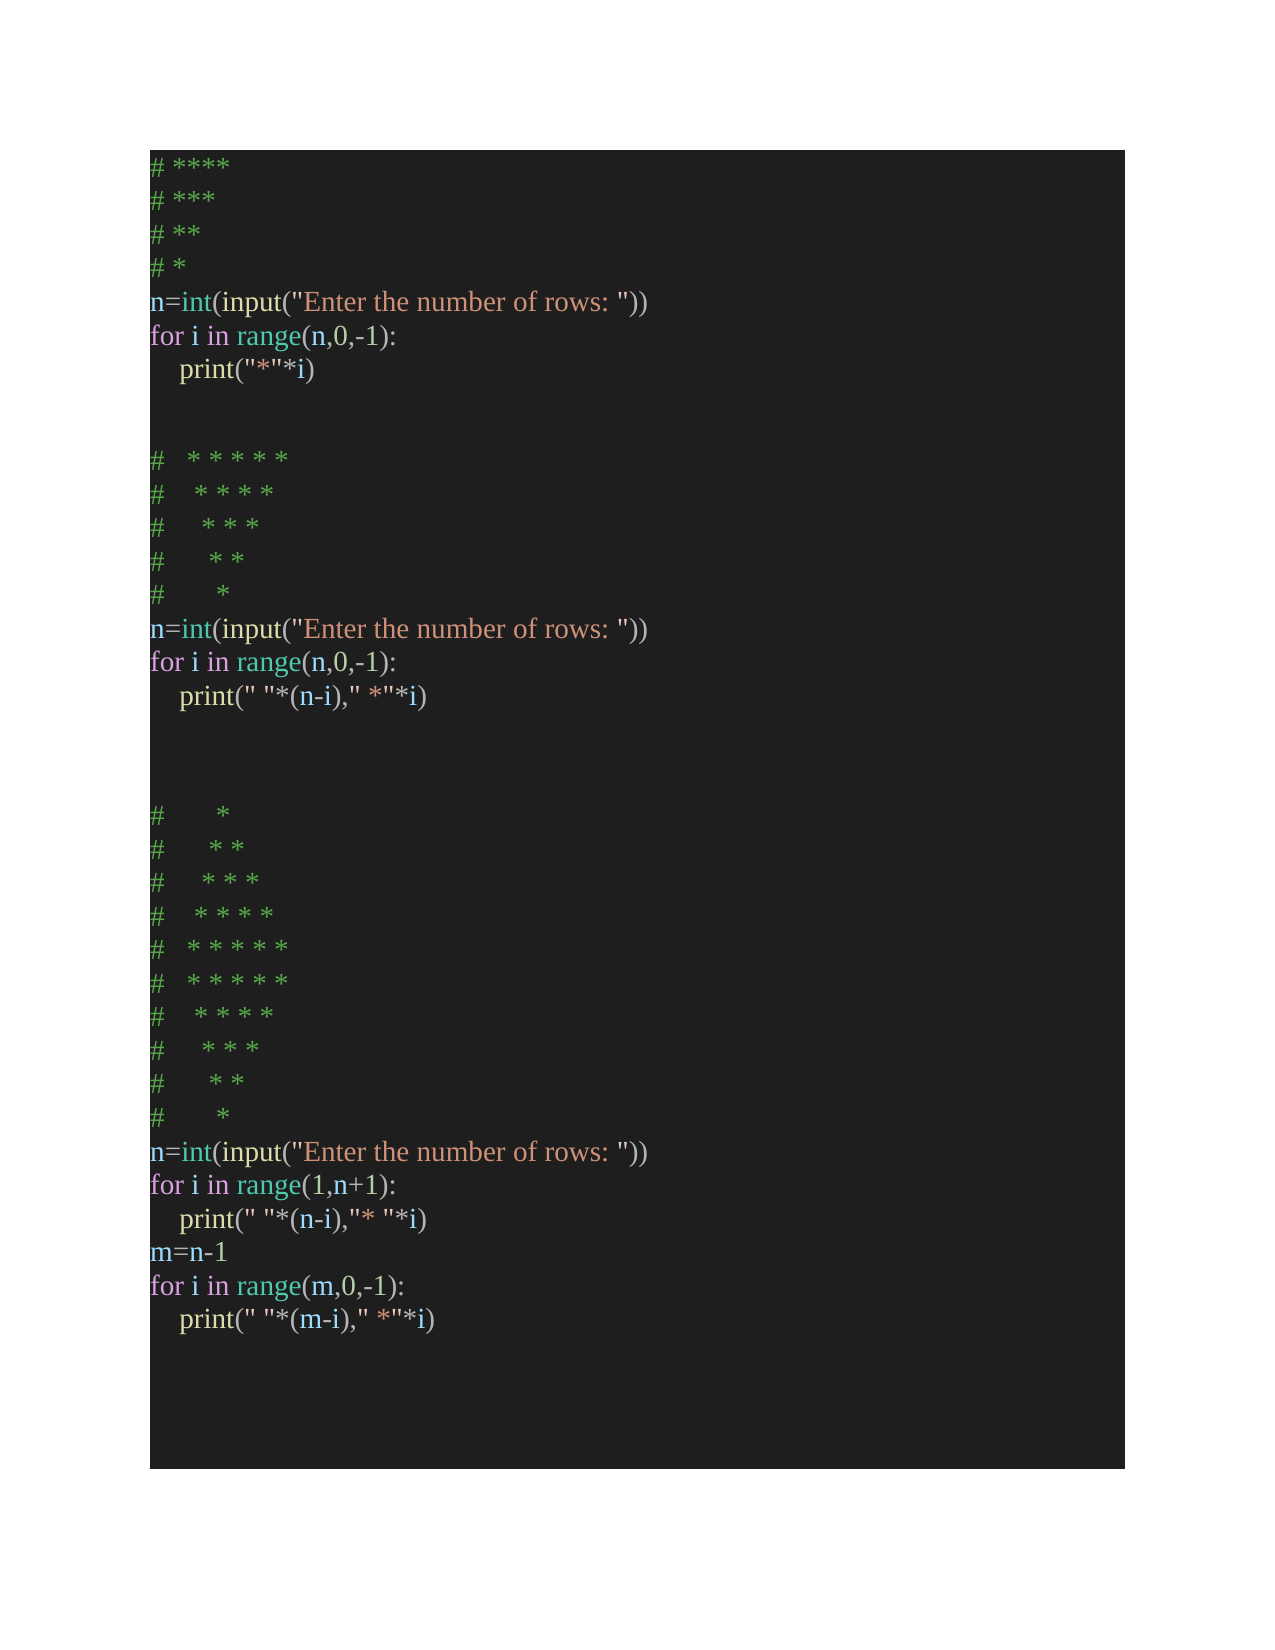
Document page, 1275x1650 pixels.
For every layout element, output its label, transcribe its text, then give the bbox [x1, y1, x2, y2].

text # * * * [150, 865, 1125, 899]
text # * * * * * [150, 443, 1125, 477]
text n=int(input("Enter the number of rows: ")) [150, 611, 1125, 644]
text n=int(input("Enter the number of rows: ")) [150, 284, 1125, 318]
text # * * [150, 832, 1125, 865]
text # ** [150, 217, 1125, 251]
text # *** [150, 183, 1125, 217]
text # * [150, 798, 1125, 832]
text print(" "*(n-i)," *"*i) [150, 678, 1125, 712]
text # **** [150, 150, 1125, 183]
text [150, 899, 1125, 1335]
text # * * * [150, 510, 1125, 544]
text # * [150, 251, 1125, 284]
text # * [150, 577, 1125, 611]
text for i in range(n,0,-1): [150, 318, 1125, 351]
text # * * [150, 544, 1125, 577]
text # * * * * [150, 477, 1125, 510]
text print("*"*i) [150, 351, 1125, 385]
text for i in range(n,0,-1): [150, 644, 1125, 678]
